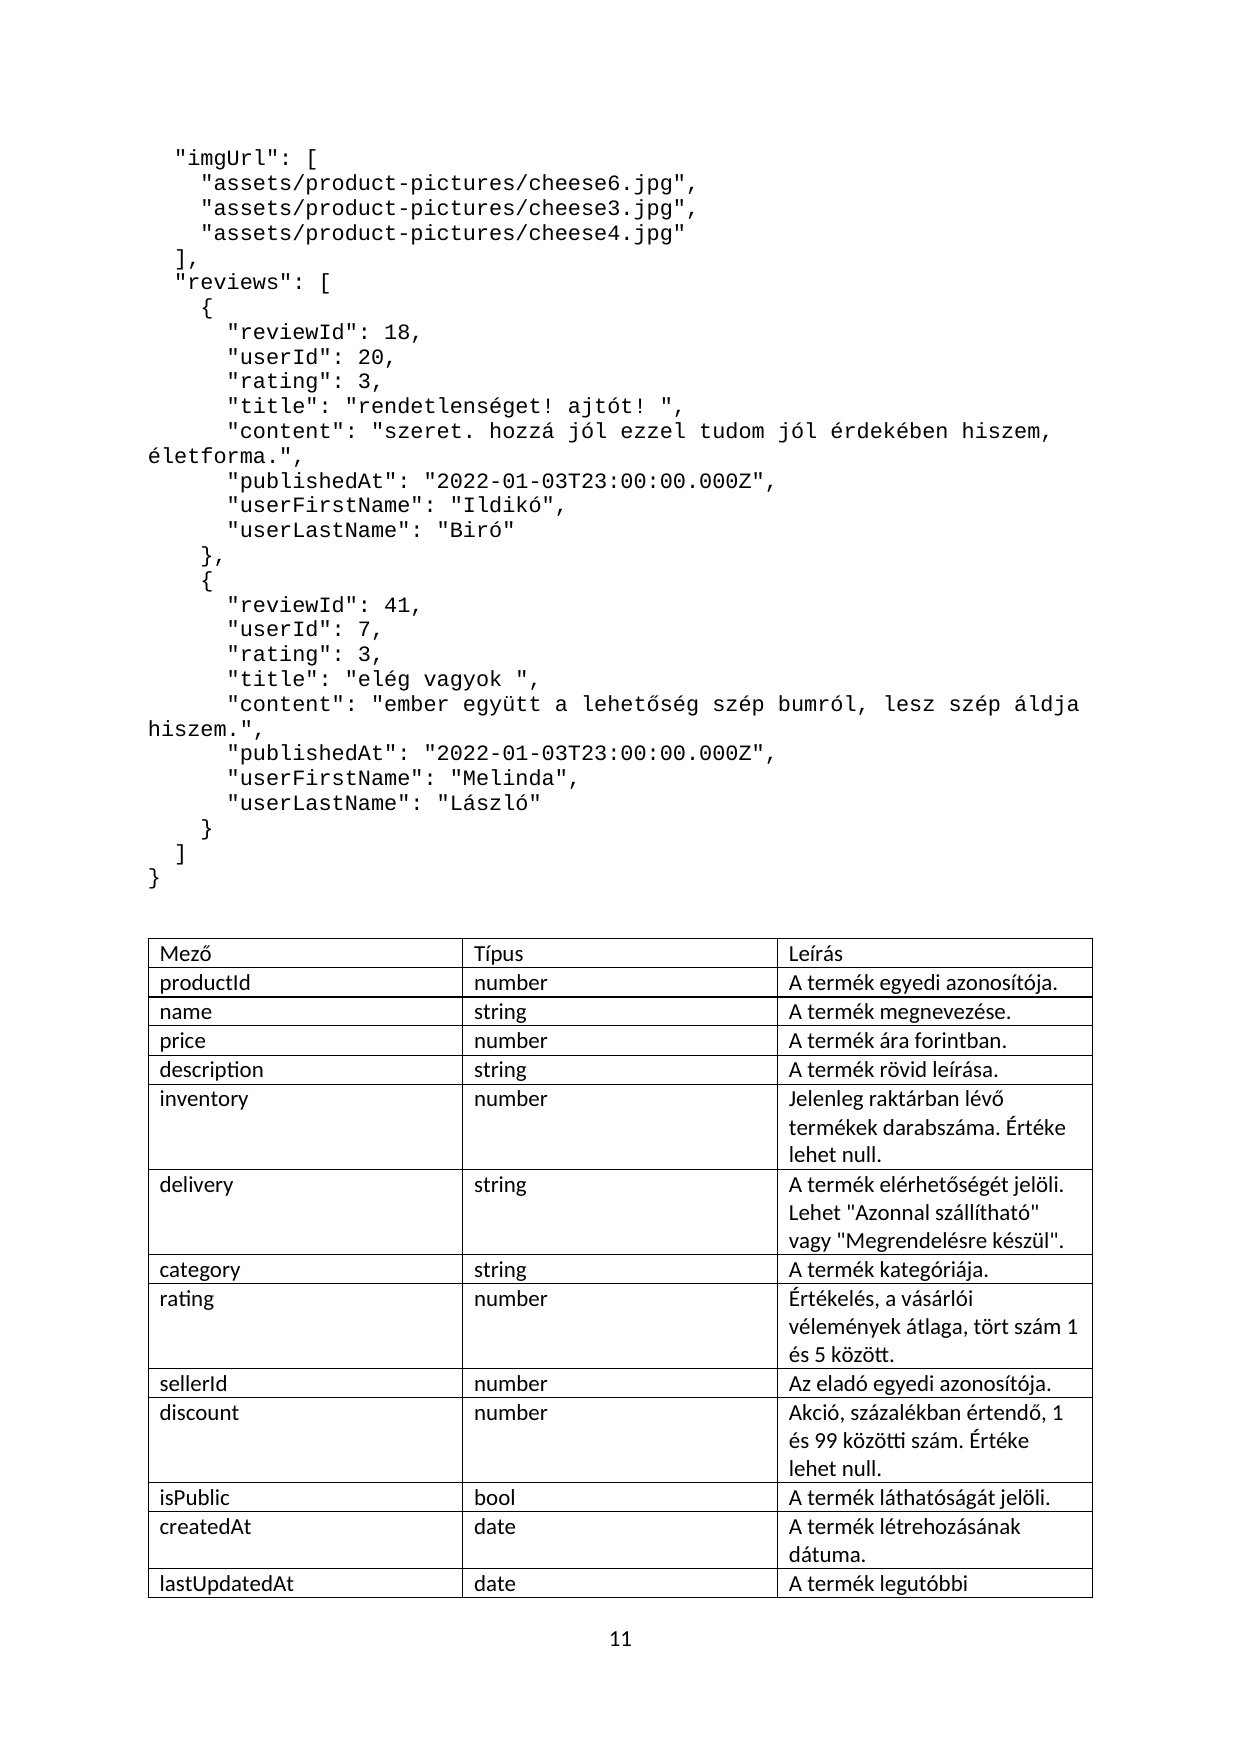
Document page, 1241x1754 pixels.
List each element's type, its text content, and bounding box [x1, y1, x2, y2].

table_cell discount [149, 1398, 462, 1482]
table_cell string [463, 1056, 777, 1083]
text "userLastName": "László" [148, 792, 1093, 817]
table_cell A termék láthatóságát jelöli. [778, 1483, 1092, 1511]
table_cell string [463, 1255, 777, 1283]
table_cell description [149, 1056, 462, 1083]
text { [148, 296, 1093, 321]
table_header Mező [149, 939, 462, 967]
text "content": "ember együtt a lehetőség szép bumról, lesz szép áldja hiszem.", [148, 693, 1093, 743]
table_cell sellerId [149, 1369, 462, 1397]
table_cell A termék egyedi azonosítója. [778, 968, 1092, 996]
text "title": "elég vagyok ", [148, 668, 1093, 693]
text "userFirstName": "Melinda", [148, 767, 1093, 792]
table_cell delivery [149, 1170, 462, 1254]
text "rating": 3, [148, 371, 1093, 396]
table_cell A termék megnevezése. [778, 998, 1092, 1025]
table_cell lastUpdatedAt [149, 1569, 462, 1597]
text "assets/product-pictures/cheese4.jpg" [148, 222, 1093, 247]
table_cell A termék rövid leírása. [778, 1056, 1092, 1083]
table_cell Akció, százalékban értendő, 1 és 99 közötti szám. Értéke lehet null. [778, 1398, 1092, 1482]
text "userId": 7, [148, 619, 1093, 643]
text "content": "szeret. hozzá jól ezzel tudom jól érdekében hiszem, életforma.", [148, 420, 1093, 470]
text "publishedAt": "2022-01-03T23:00:00.000Z", [148, 470, 1093, 495]
text } [148, 817, 1093, 842]
text } [148, 867, 1093, 891]
text "userFirstName": "Ildikó", [148, 495, 1093, 519]
text ] [148, 842, 1093, 867]
text "title": "rendetlenséget! ajtót! ", [148, 396, 1093, 420]
table_cell price [149, 1026, 462, 1054]
table_cell A termék létrehozásának dátuma. [778, 1512, 1092, 1568]
table_header Leírás [778, 939, 1092, 967]
table_cell Értékelés, a vásárlói vélemények átlaga, tört szám 1 és 5 között. [778, 1284, 1092, 1368]
table_cell number [463, 1085, 777, 1169]
text }, [148, 544, 1093, 569]
text "assets/product-pictures/cheese6.jpg", [148, 172, 1093, 197]
table_cell A termék ára forintban. [778, 1026, 1092, 1054]
table_cell string [463, 1170, 777, 1254]
text "publishedAt": "2022-01-03T23:00:00.000Z", [148, 743, 1093, 767]
text "reviewId": 18, [148, 321, 1093, 346]
table_cell number [463, 1026, 777, 1054]
table_cell bool [463, 1483, 777, 1511]
table_cell number [463, 1398, 777, 1482]
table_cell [778, 1569, 1092, 1597]
table_cell productId [149, 968, 462, 996]
text "userLastName": "Biró" [148, 519, 1093, 544]
text "imgUrl": [ [148, 148, 1093, 172]
table_cell Az eladó egyedi azonosítója. [778, 1369, 1092, 1397]
table_cell string [463, 998, 777, 1025]
table_cell category [149, 1255, 462, 1283]
table_cell Jelenleg raktárban lévő termékek darabszáma. Értéke lehet null. [778, 1085, 1092, 1169]
text "rating": 3, [148, 643, 1093, 668]
table_cell inventory [149, 1085, 462, 1169]
table_cell A termék kategóriája. [778, 1255, 1092, 1283]
text "reviewId": 41, [148, 594, 1093, 619]
table_cell number [463, 1369, 777, 1397]
text { [148, 569, 1093, 594]
text "reviews": [ [148, 272, 1093, 296]
text "userId": 20, [148, 346, 1093, 371]
table_cell date [463, 1512, 777, 1568]
table_cell number [463, 1284, 777, 1368]
table_header Típus [463, 939, 777, 967]
table_cell rating [149, 1284, 462, 1368]
table_cell name [149, 998, 462, 1025]
table_cell number [463, 968, 777, 996]
table_cell isPublic [149, 1483, 462, 1511]
table_cell A termék elérhetőségét jelöli. Lehet "Azonnal szállítható" vagy "Megrendelésre készül". [778, 1170, 1092, 1254]
table_cell createdAt [149, 1512, 462, 1568]
table_cell date [463, 1569, 777, 1597]
text "assets/product-pictures/cheese3.jpg", [148, 197, 1093, 222]
text ], [148, 247, 1093, 272]
